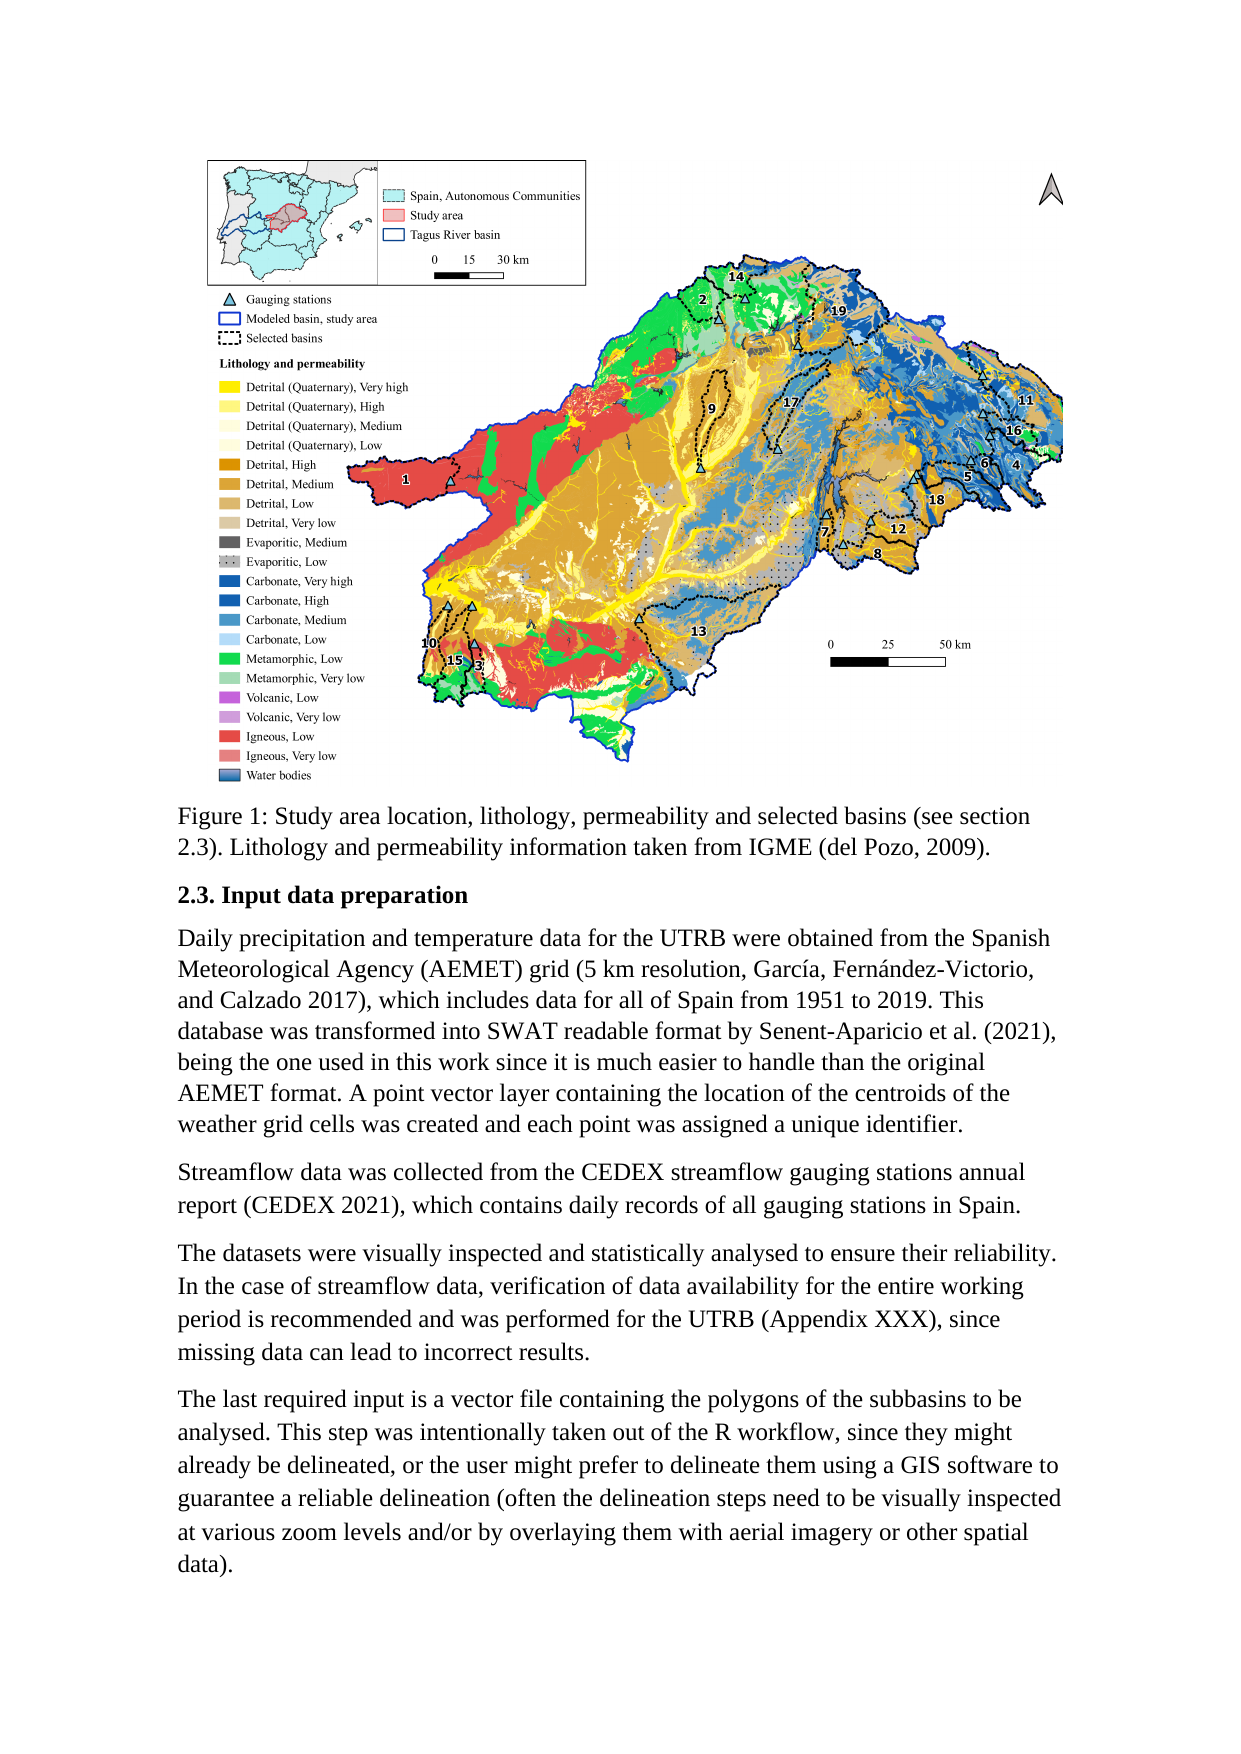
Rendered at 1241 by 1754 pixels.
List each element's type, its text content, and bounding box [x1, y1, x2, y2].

text The datasets were visually inspected and statistically analysed to ensure their reliability. In the case of streamflow data, verification of data availability for the entire working period is recommended and was performed for the UTRB (Appendix XXX), since missing data can lead to incorrect results. [177, 1238, 1063, 1366]
subtitle 2.3. Input data preparation [177, 880, 1063, 908]
text The last required input is a vector file containing the polygons of the subbasins to be analysed. This step was intentionally taken out of the R workflow, since they might already be delineated, or the user might prefer to delineate them using a GIS software to guarantee a reliable delineation (often the delineation steps need to be visually inspected at various zoom levels and/or by overlaying them with aerial imagery or other spatial data). [177, 1384, 1063, 1578]
text Streamflow data was collected from the CEDEX streamflow gauging stations annual report (CEDEX 2021), which contains daily records of all gauging stations in Spain. [177, 1157, 1063, 1219]
table_header Figure 1: Study area location, lithology, permeability and selected basins (see section 2.3). Lithology and permeability information taken from IGME (del Pozo, 2009). [177, 148, 1063, 801]
picture [207, 160, 1063, 787]
